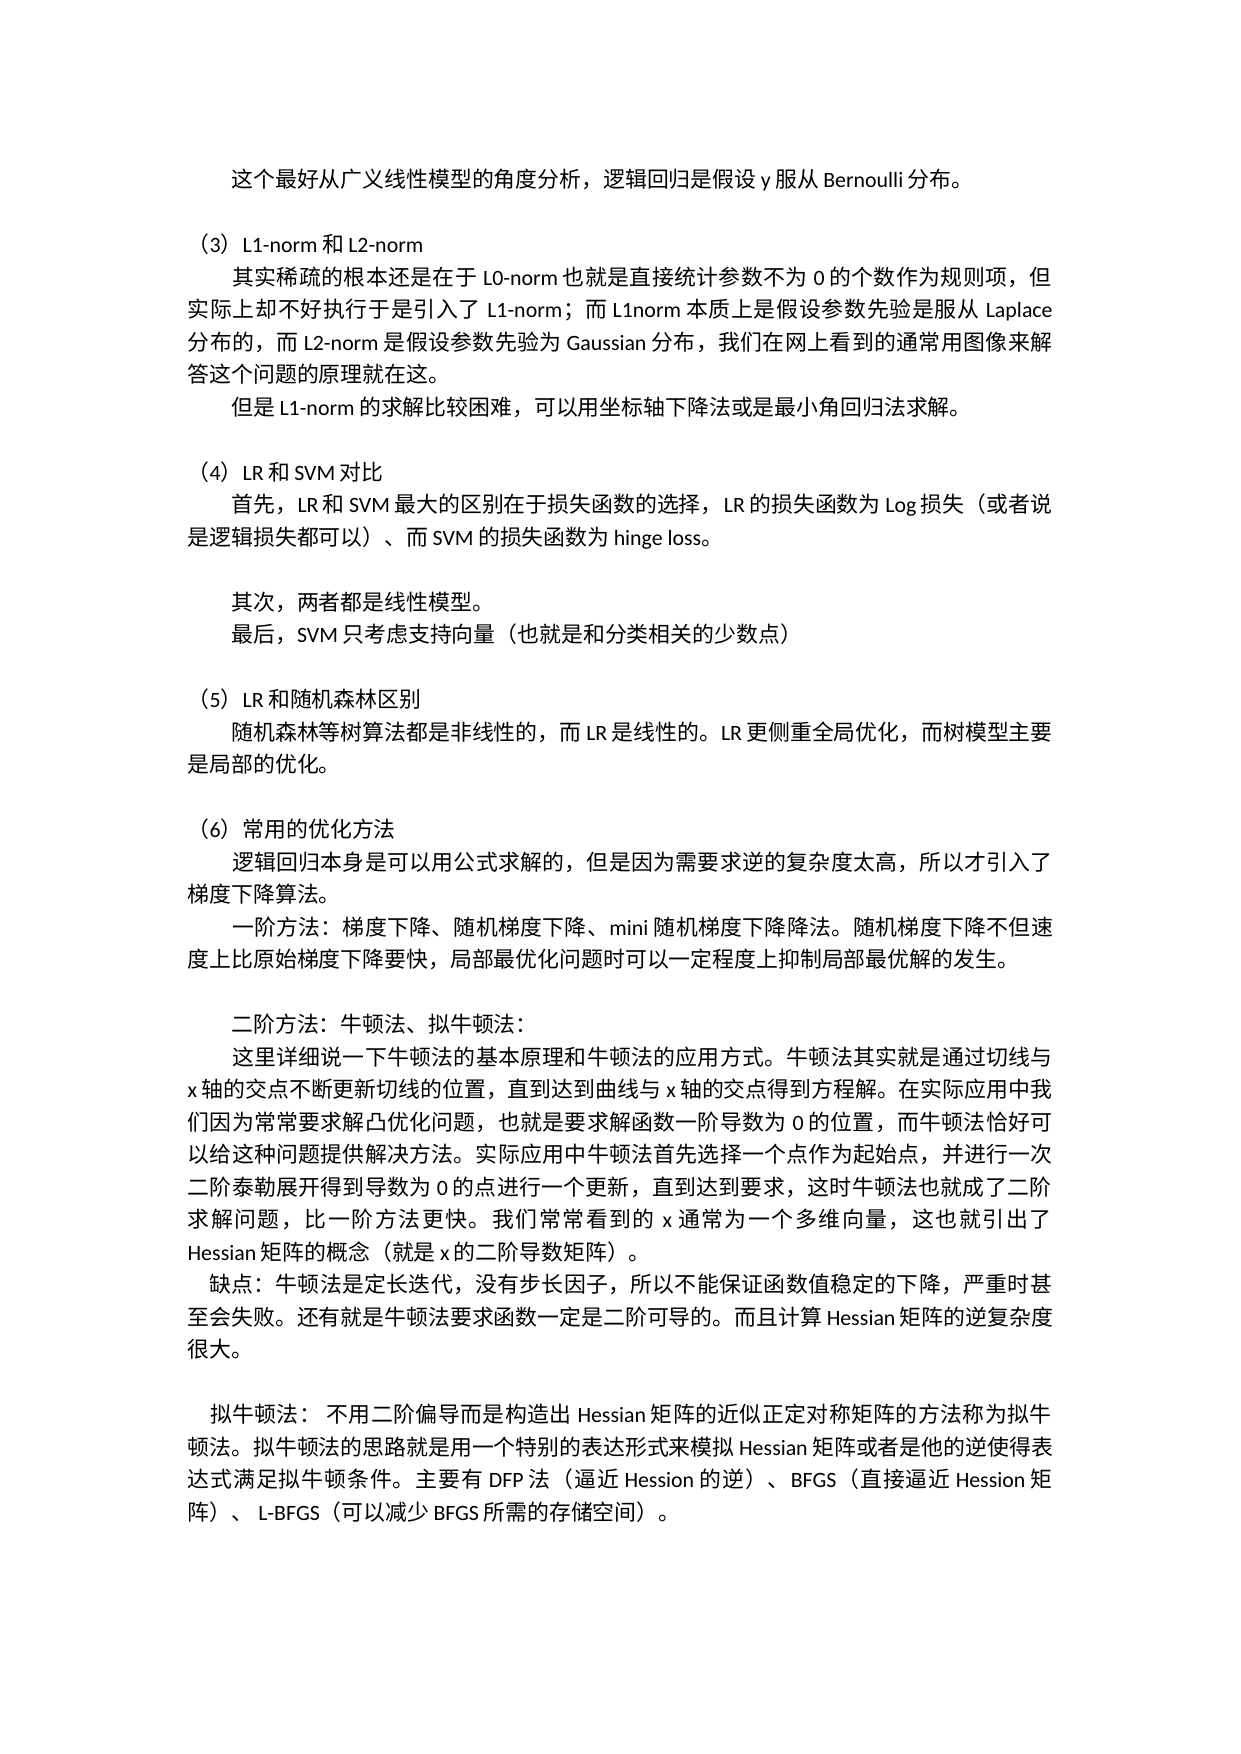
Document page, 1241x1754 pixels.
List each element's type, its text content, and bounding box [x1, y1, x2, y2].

text （4）LR和SVM对比 [187, 454, 1053, 487]
text （6）常用的优化方法 [187, 812, 1053, 844]
text （3）L1-norm和L2-norm [187, 227, 1053, 259]
text 缺点：牛顿法是定长迭代，没有步长因子，所以不能保证函数值稳定的下降，严重时甚至会失败。还有就是牛顿法要求函数一定是二阶可导的。而且计算Hessian矩阵的逆复杂度很大。 [187, 1267, 1053, 1364]
text 最后，SVM只考虑支持向量（也就是和分类相关的少数点） [187, 617, 1053, 649]
text 一阶方法：梯度下降、随机梯度下降、mini 随机梯度下降降法。随机梯度下降不但速度上比原始梯度下降要快，局部最优化问题时可以一定程度上抑制局部最优解的发生。 [187, 909, 1053, 974]
text （5）LR和随机森林区别 [187, 682, 1053, 714]
text 其实稀疏的根本还是在于L0-norm也就是直接统计参数不为0的个数作为规则项，但实际上却不好执行于是引入了L1-norm；而L1norm本质上是假设参数先验是服从Laplace分布的，而L2-norm是假设参数先验为Gaussian分布，我们在网上看到的通常用图像来解答这个问题的原理就在这。 [187, 259, 1053, 389]
text 这里详细说一下牛顿法的基本原理和牛顿法的应用方式。牛顿法其实就是通过切线与x轴的交点不断更新切线的位置，直到达到曲线与x轴的交点得到方程解。在实际应用中我们因为常常要求解凸优化问题，也就是要求解函数一阶导数为0的位置，而牛顿法恰好可以给这种问题提供解决方法。实际应用中牛顿法首先选择一个点作为起始点，并进行一次二阶泰勒展开得到导数为0的点进行一个更新，直到达到要求，这时牛顿法也就成了二阶求解问题，比一阶方法更快。我们常常看到的x通常为一个多维向量，这也就引出了Hessian矩阵的概念（就是x的二阶导数矩阵）。 [187, 1039, 1053, 1267]
text 这个最好从广义线性模型的角度分析，逻辑回归是假设y服从Bernoulli分布。 [187, 162, 1053, 194]
text 首先，LR和SVM最大的区别在于损失函数的选择，LR的损失函数为Log损失（或者说是逻辑损失都可以）、而SVM的损失函数为hinge loss。 [187, 487, 1053, 552]
text 二阶方法：牛顿法、拟牛顿法： [187, 1007, 1053, 1039]
text 其次，两者都是线性模型。 [187, 584, 1053, 617]
text 但是L1-norm的求解比较困难，可以用坐标轴下降法或是最小角回归法求解。 [187, 389, 1053, 422]
text 随机森林等树算法都是非线性的，而LR是线性的。LR更侧重全局优化，而树模型主要是局部的优化。 [187, 714, 1053, 779]
text 拟牛顿法： 不用二阶偏导而是构造出Hessian矩阵的近似正定对称矩阵的方法称为拟牛顿法。拟牛顿法的思路就是用一个特别的表达形式来模拟Hessian矩阵或者是他的逆使得表达式满足拟牛顿条件。主要有DFP法（逼近Hession的逆）、BFGS（直接逼近Hession矩阵）、 L-BFGS（可以减少BFGS所需的存储空间）。 [187, 1397, 1053, 1527]
text 逻辑回归本身是可以用公式求解的，但是因为需要求逆的复杂度太高，所以才引入了梯度下降算法。 [187, 844, 1053, 909]
